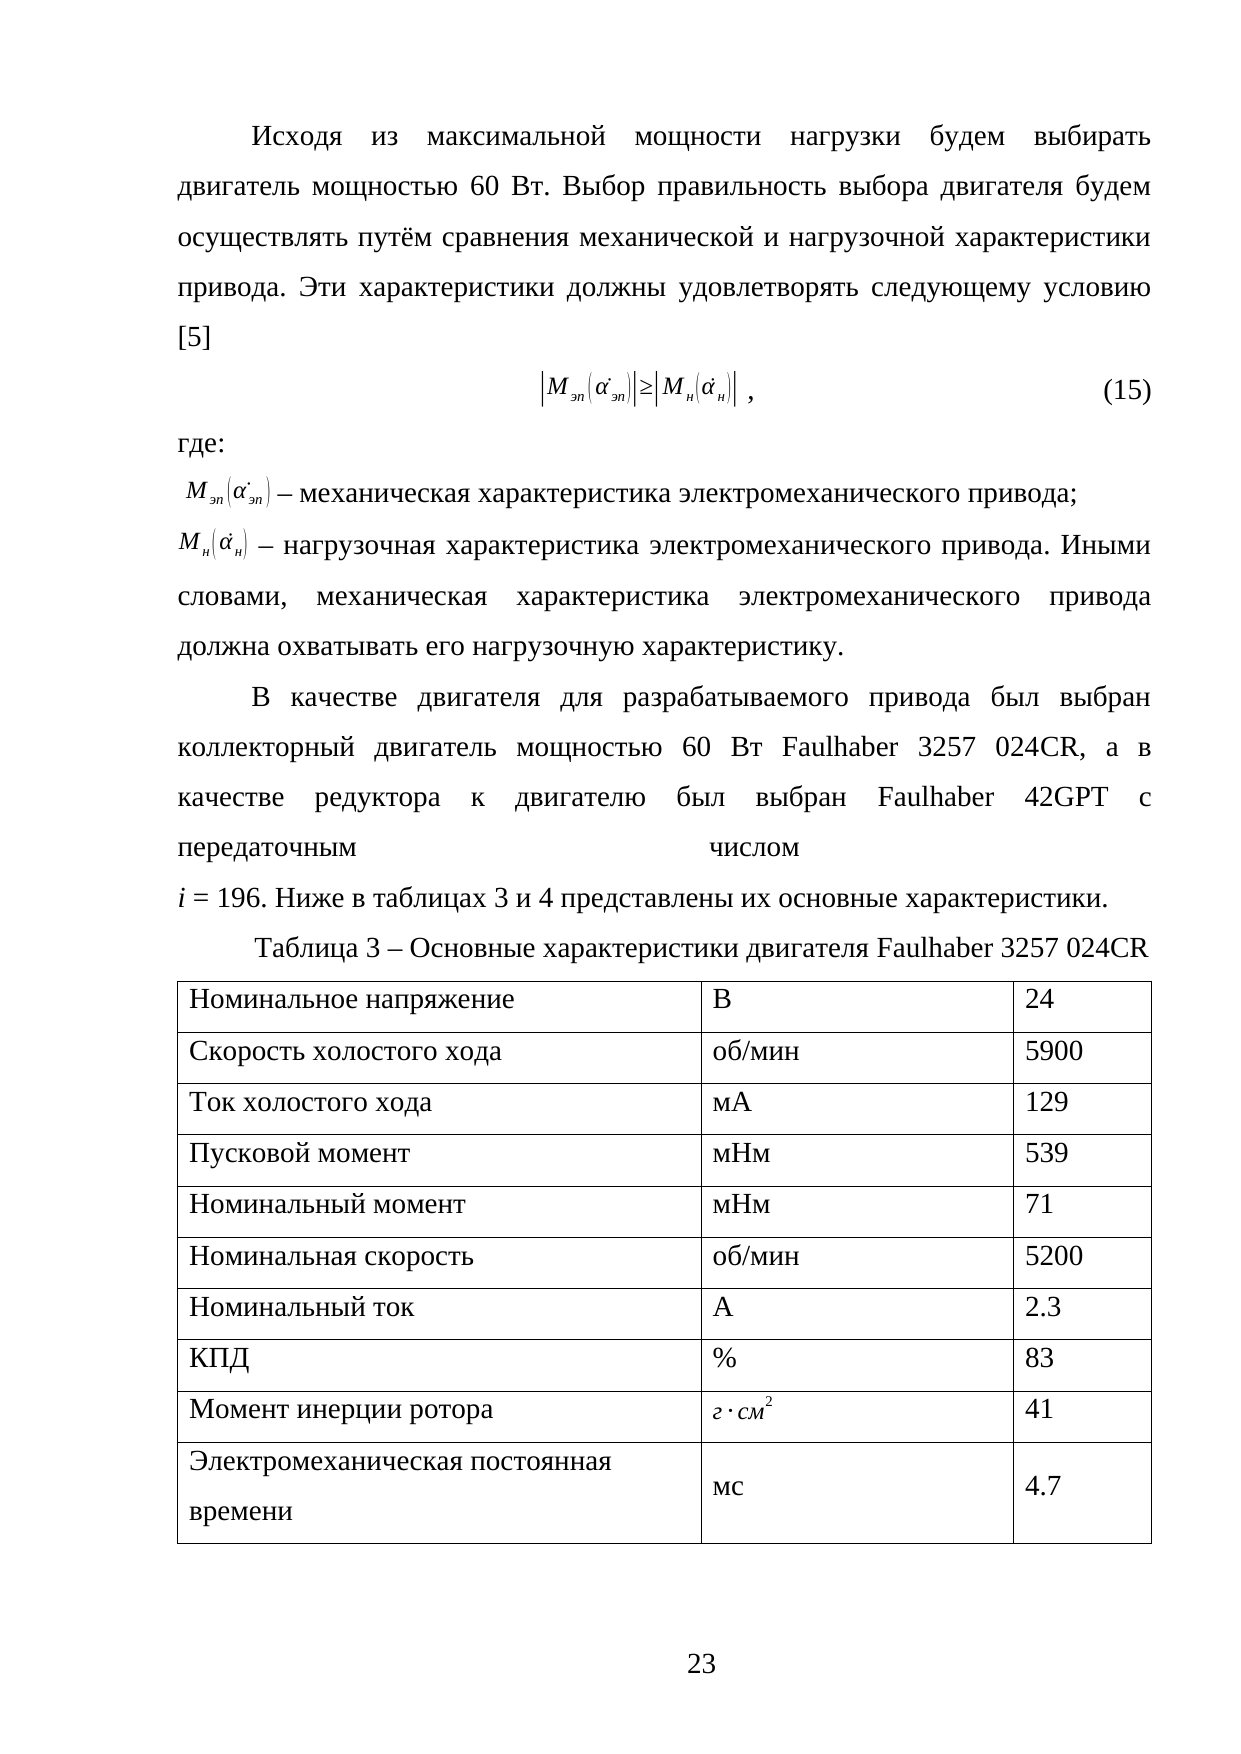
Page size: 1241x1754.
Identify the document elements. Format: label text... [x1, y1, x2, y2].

table_cell 129 [1014, 1084, 1151, 1134]
table_cell 539 [1014, 1135, 1151, 1186]
table_cell [702, 1392, 1013, 1442]
table_cell об/мин [702, 1033, 1013, 1083]
table_cell Ток холостого хода [178, 1084, 701, 1134]
table_header В [702, 982, 1013, 1032]
table_cell 4.7 [1014, 1443, 1151, 1543]
table_cell Скорость холостого хода [178, 1033, 701, 1083]
table_cell Электромеханическая постоянная времени [178, 1443, 701, 1543]
table_cell 83 [1014, 1340, 1151, 1391]
table_cell Номинальный ток [178, 1289, 701, 1339]
table_cell Момент инерции ротора [178, 1392, 701, 1442]
table_cell А [702, 1289, 1013, 1339]
table_cell % [702, 1340, 1013, 1391]
table_cell мНм [702, 1187, 1013, 1237]
table_cell 5200 [1014, 1238, 1151, 1288]
table_cell 5900 [1014, 1033, 1151, 1083]
table_cell мА [702, 1084, 1013, 1134]
table_cell 71 [1014, 1187, 1151, 1237]
text Исходя из максимальной мощности нагрузки будем выбирать двигатель мощностью 60 Вт. Выбор правильность выбора двигателя будем осуществлять путём сравнения механической и нагрузочной характеристики привода. Эти характеристики должны удовлетворять следующему условию [5] [177, 118, 1152, 353]
table_cell 41 [1014, 1392, 1151, 1442]
table_cell мс [702, 1443, 1013, 1543]
table_cell об/мин [702, 1238, 1013, 1288]
table_header Номинальное напряжение [178, 982, 701, 1032]
text В качестве двигателя для разрабатываемого привода был выбран коллекторный двигатель мощностью 60 Вт Faulhaber 3257 024CR, а в качестве редуктора к двигателю был выбран Faulhaber 42GPT с передаточным числом i = 196. Ниже в таблицах 3 и 4 представлены их основные характеристики. [177, 679, 1152, 913]
table_cell мНм [702, 1135, 1013, 1186]
table_cell Пусковой момент [178, 1135, 701, 1186]
text , (15) [177, 370, 1152, 408]
table_cell КПД [178, 1340, 701, 1391]
text где: [177, 425, 1152, 458]
table_cell 2.3 [1014, 1289, 1151, 1339]
text – нагрузочная характеристика электромеханического привода. Иными словами, механическая характеристика электромеханического привода должна охватывать его нагрузочную характеристику. [177, 527, 1152, 662]
table_cell Номинальный момент [178, 1187, 701, 1237]
text – механическая характеристика электромеханического привода; [177, 475, 1152, 510]
table_cell Номинальная скорость [178, 1238, 701, 1288]
table_header 24 [1014, 982, 1151, 1032]
text Таблица 3 – Основные характеристики двигателя Faulhaber 3257 024CR [177, 930, 1152, 964]
